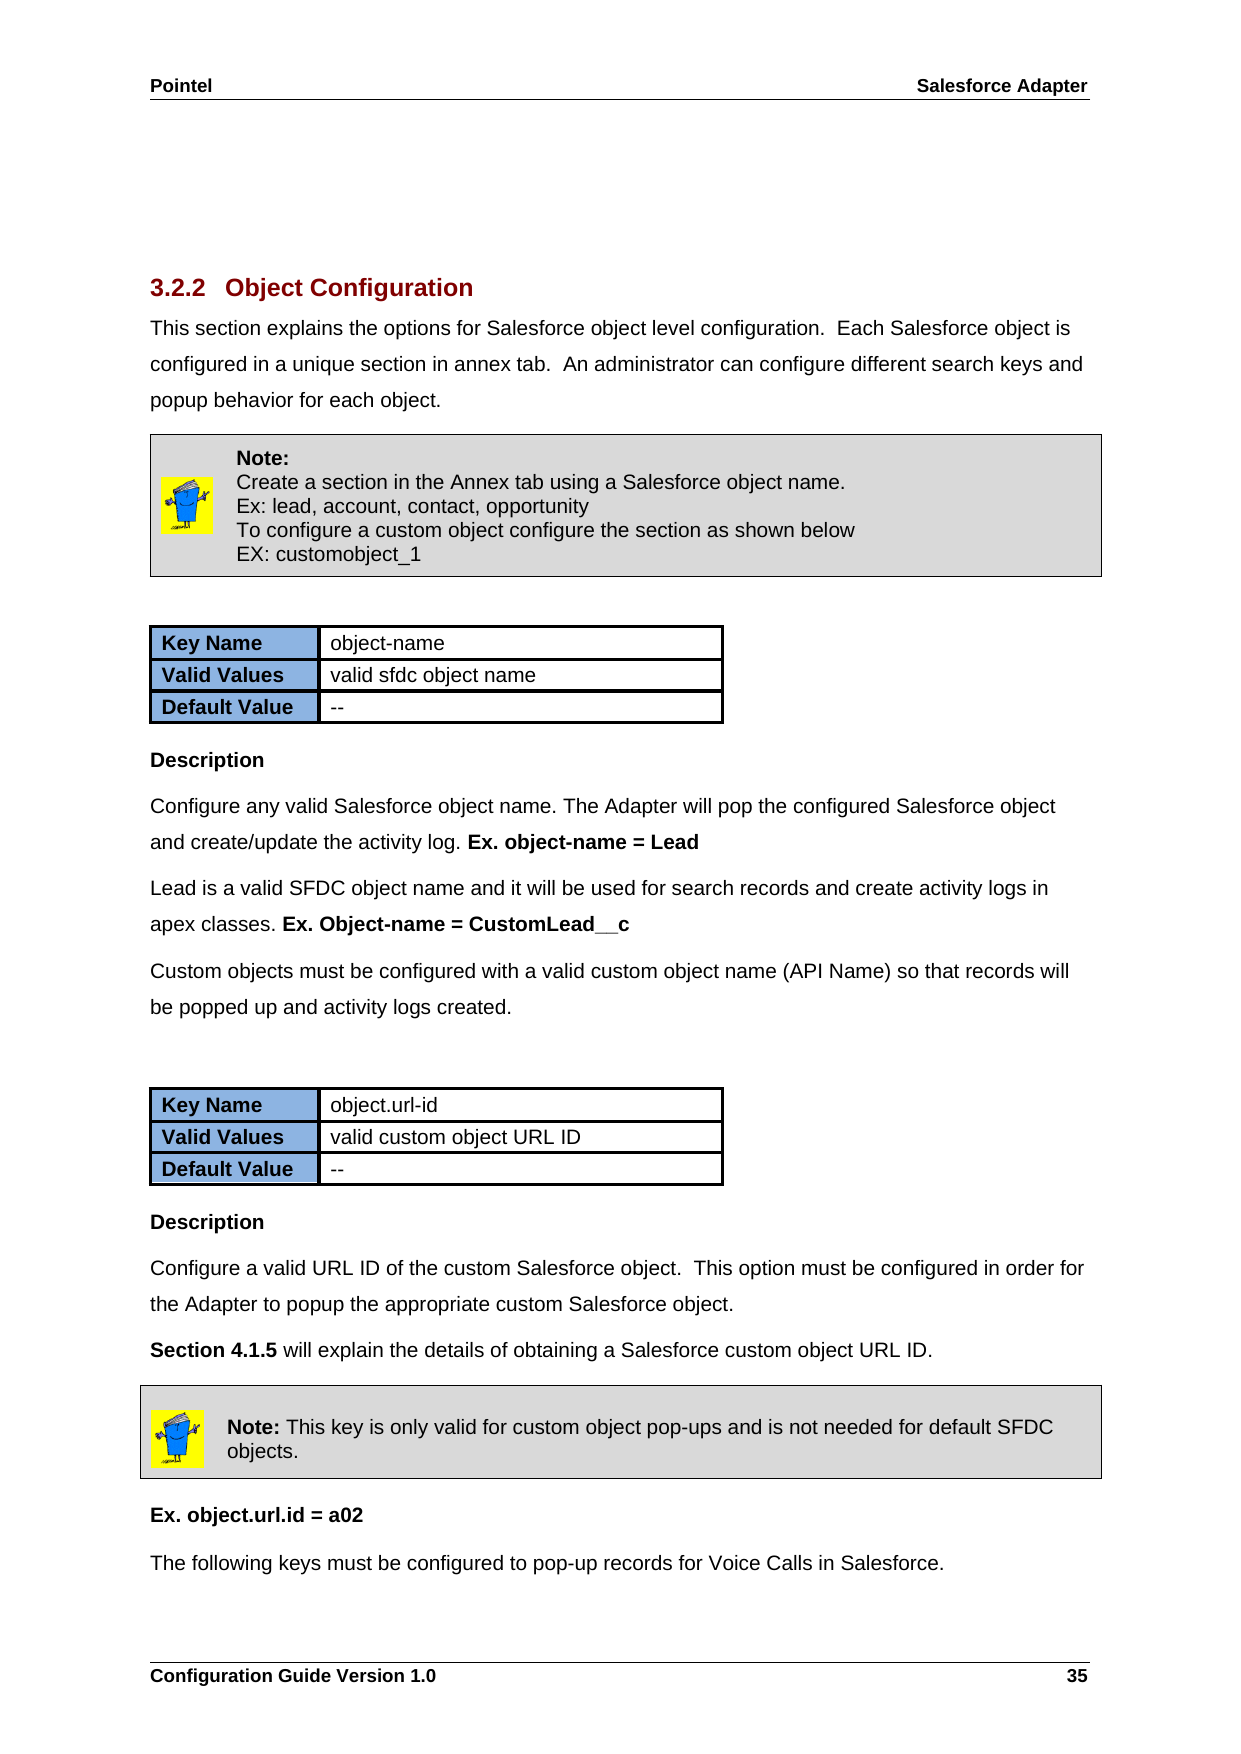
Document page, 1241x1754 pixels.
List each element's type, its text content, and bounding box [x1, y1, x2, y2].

table_cell Default Value [152, 1154, 317, 1182]
text Configure a valid URL ID of the custom Salesforce object. This option must be configured in order for the Adapter to popup the appropriate custom Salesforce object. [150, 1256, 1090, 1316]
table_header Note: This key is only valid for custom object pop-ups and is not needed for default SFDC objects. [216, 1386, 1101, 1478]
table_cell Valid Values [152, 1123, 317, 1151]
table_header [151, 435, 225, 576]
picture [151, 1410, 204, 1468]
table_header Key Name [152, 1090, 317, 1120]
picture [161, 477, 213, 534]
table_header object.url-id [321, 1090, 721, 1120]
text This section explains the options for Salesforce object level configuration. Each Salesforce object is configured in a unique section in annex tab. An administrator can configure different search keys and popup behavior for each object. [150, 316, 1090, 411]
table_cell valid sfdc object name [321, 661, 721, 689]
text Configure any valid Salesforce object name. The Adapter will pop the configured Salesforce object and create/update the activity log. Ex. object-name = Lead [150, 794, 1090, 854]
text Description [150, 748, 1090, 772]
subtitle Object Configuration [150, 272, 1090, 301]
text Section 4.1.5 will explain the details of obtaining a Salesforce custom object URL ID. [150, 1338, 1090, 1362]
text Lead is a valid SFDC object name and it will be used for search records and create activity logs in apex classes. Ex. Object-name = CustomLead__c [150, 876, 1090, 936]
text The following keys must be configured to pop-up records for Voice Calls in Salesforce. [150, 1551, 1090, 1575]
table_header [141, 1386, 216, 1478]
table_cell Valid Values [152, 661, 317, 689]
table_cell valid custom object URL ID [321, 1123, 721, 1151]
text Custom objects must be configured with a valid custom object name (API Name) so that records will be popped up and activity logs created. [150, 958, 1090, 1018]
table_header Note: Create a section in the Annex tab using a Salesforce object name. Ex: lead, account, contact, opportunity To configure a custom object configure the section as shown below EX: customobject_1 [225, 435, 1101, 576]
table_header Key Name [152, 628, 317, 658]
table_cell Default Value [152, 693, 317, 721]
table_cell -- [321, 693, 721, 721]
table_header object-name [321, 628, 721, 658]
text Ex. object.url.id = a02 [150, 1503, 1090, 1527]
table_cell -- [321, 1154, 721, 1182]
text Description [150, 1209, 1090, 1233]
